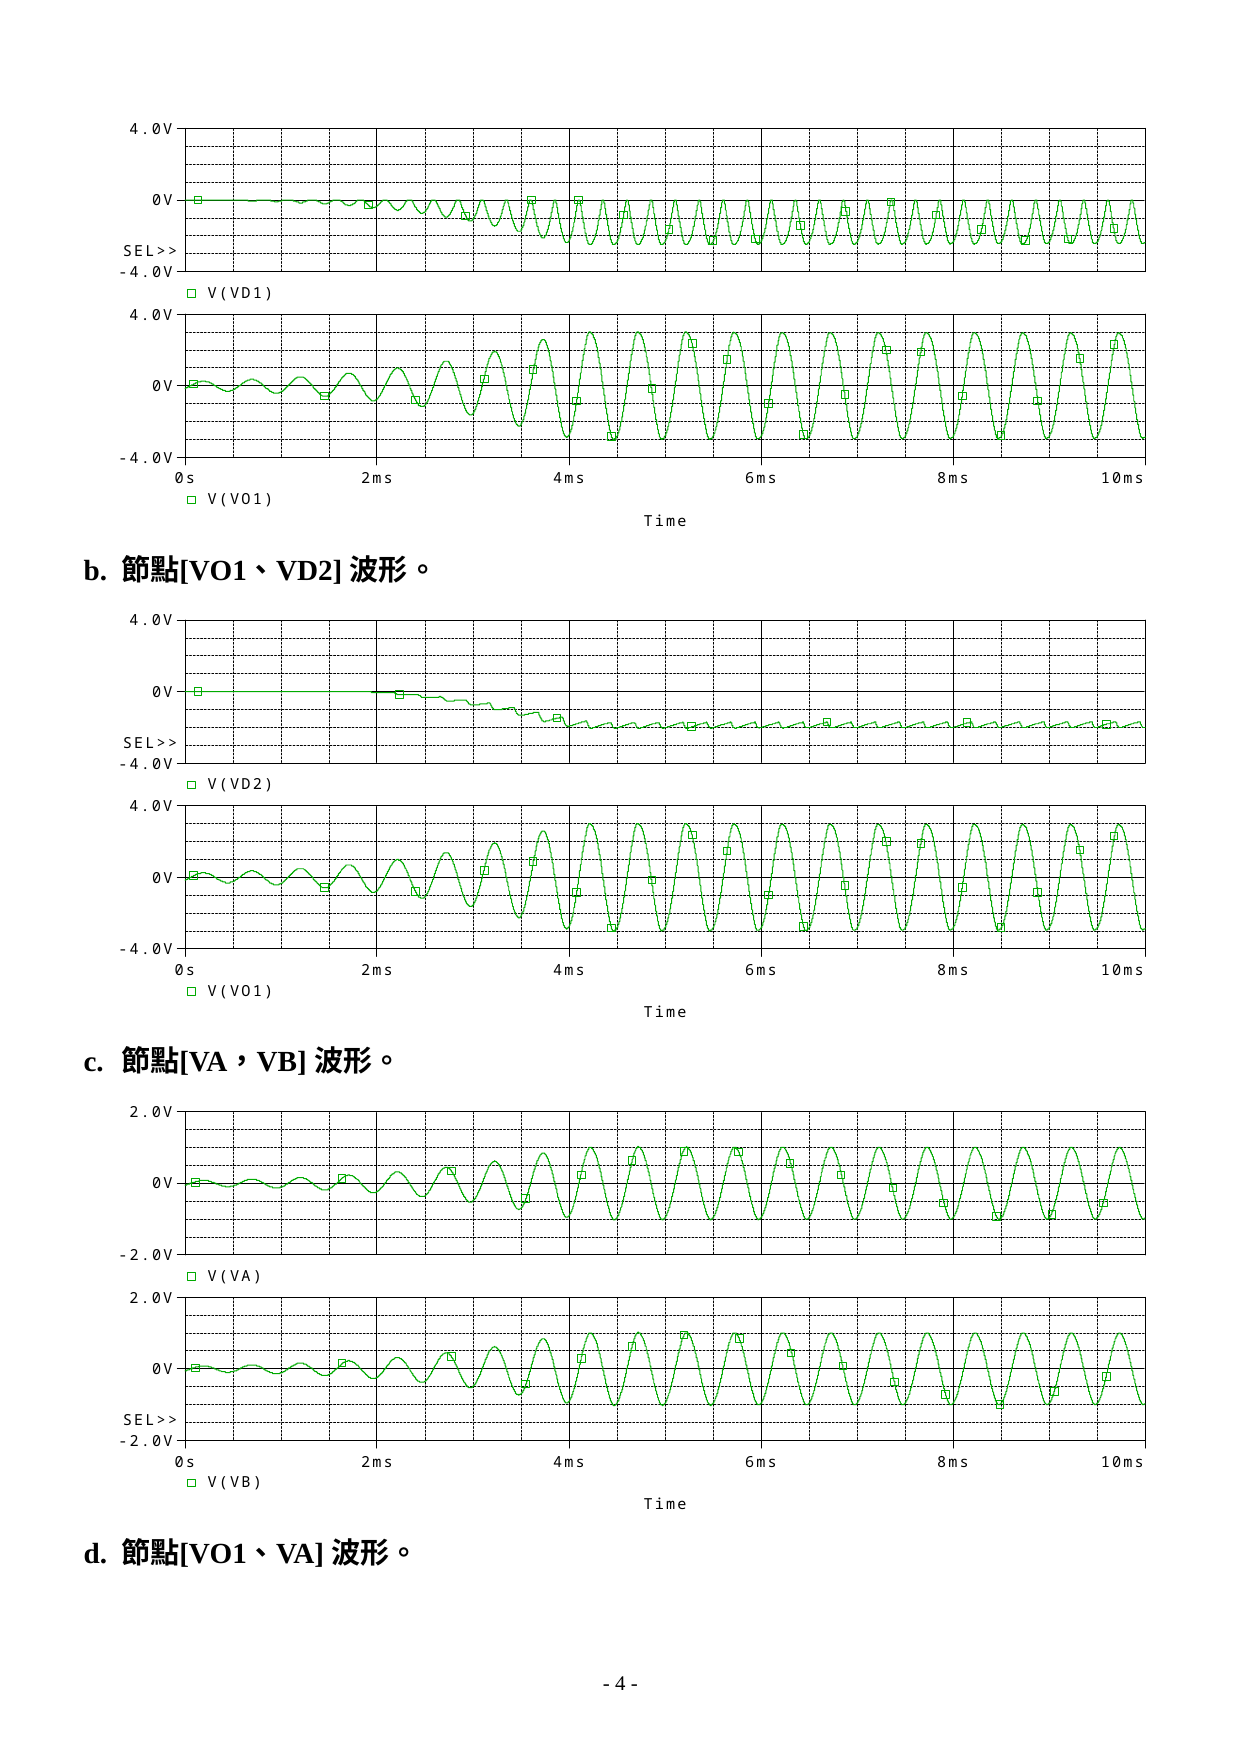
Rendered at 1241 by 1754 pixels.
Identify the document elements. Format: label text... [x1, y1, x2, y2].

list 節點[VO1、VD2] 波形。 [83, 546, 1157, 588]
list 節點[VO1、VA] 波形。 [83, 1529, 1157, 1572]
list 節點[VA，VB] 波形。 [83, 1038, 1157, 1080]
